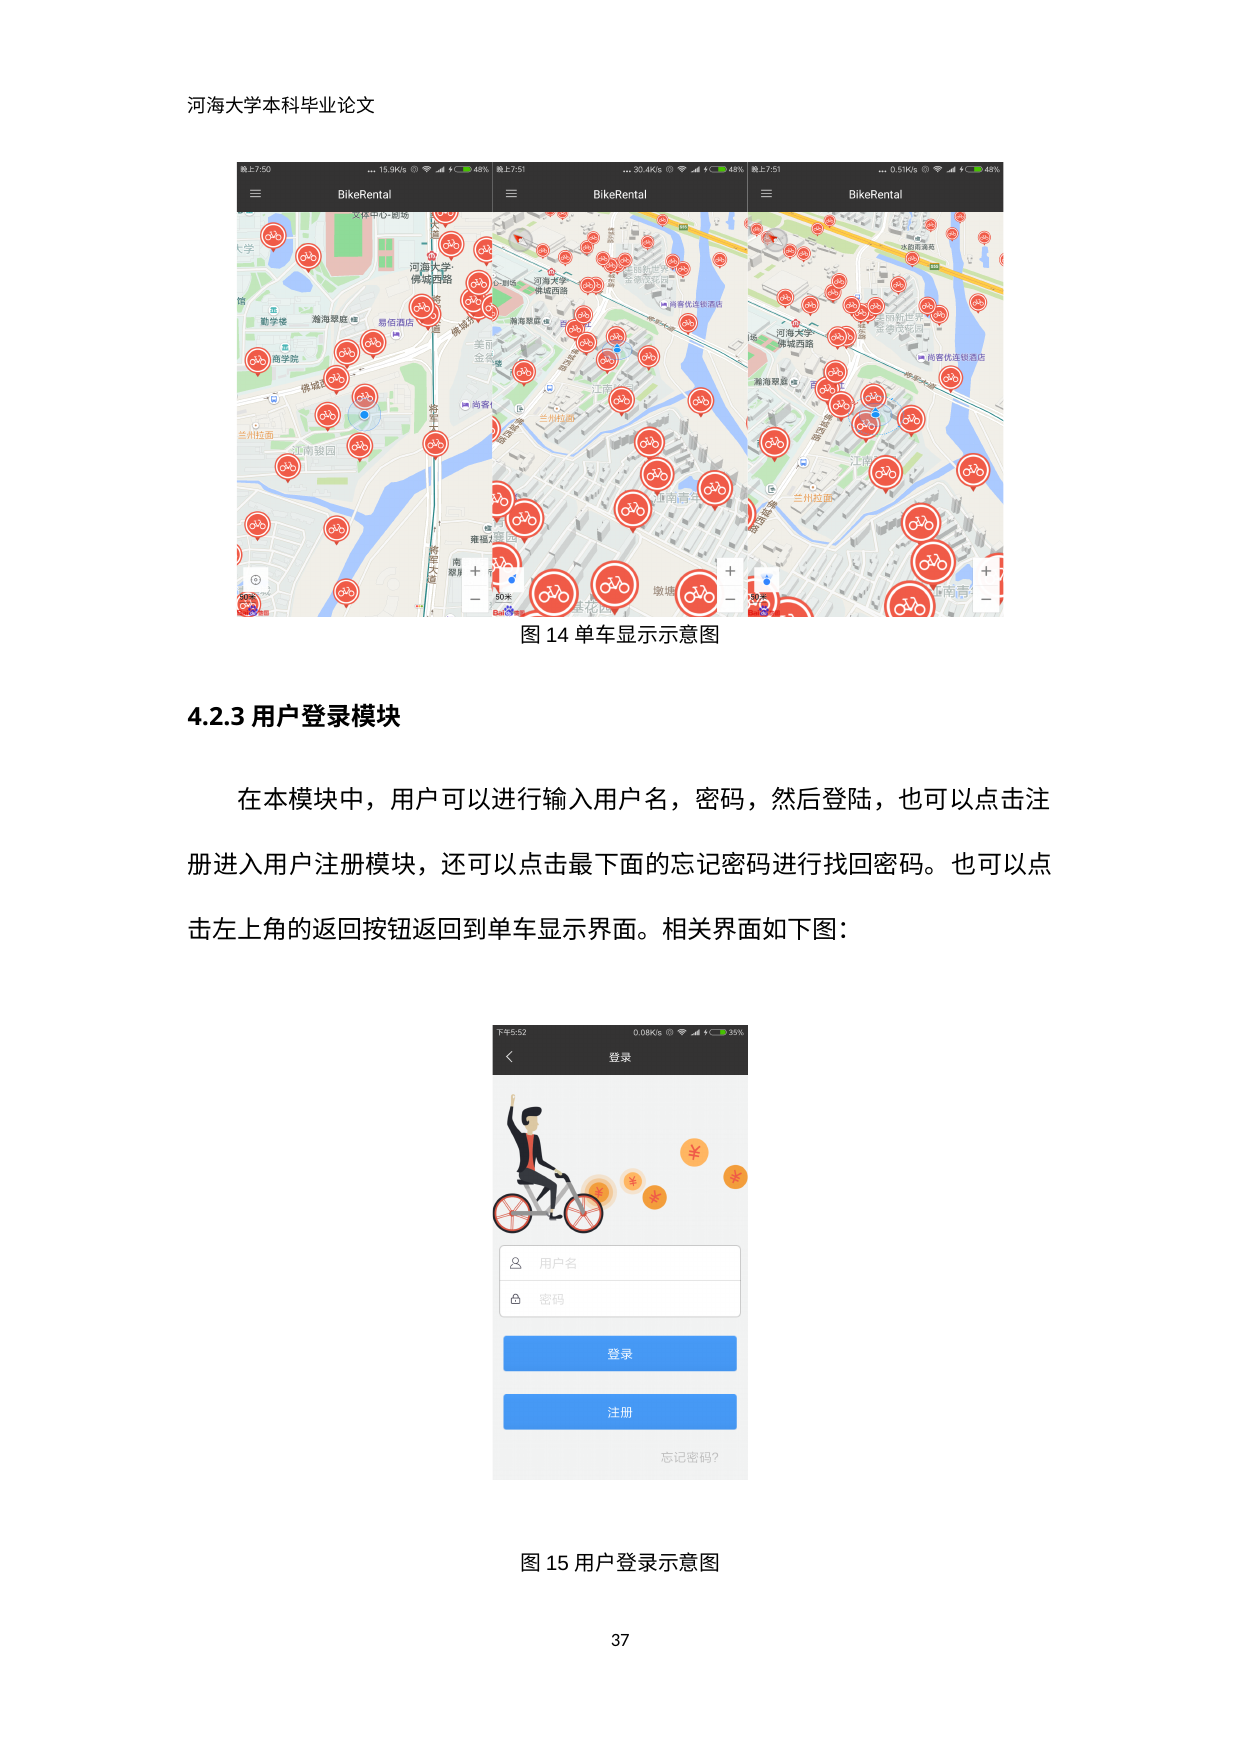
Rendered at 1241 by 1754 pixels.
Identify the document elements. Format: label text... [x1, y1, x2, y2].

text 图 14 单车显示示意图 [187, 617, 1053, 649]
picture [236, 162, 1004, 617]
picture [492, 1025, 748, 1480]
text 4.2.3 用户登录模块 [187, 682, 1053, 747]
text 在本模块中，用户可以进行输入用户名，密码，然后登陆，也可以点击注册进入用户注册模块，还可以点击最下面的忘记密码进行找回密码。也可以点击左上角的返回按钮返回到单车显示界面。相关界面如下图： [187, 765, 1053, 960]
text 图 15 用户登录示意图 [187, 1545, 1053, 1578]
